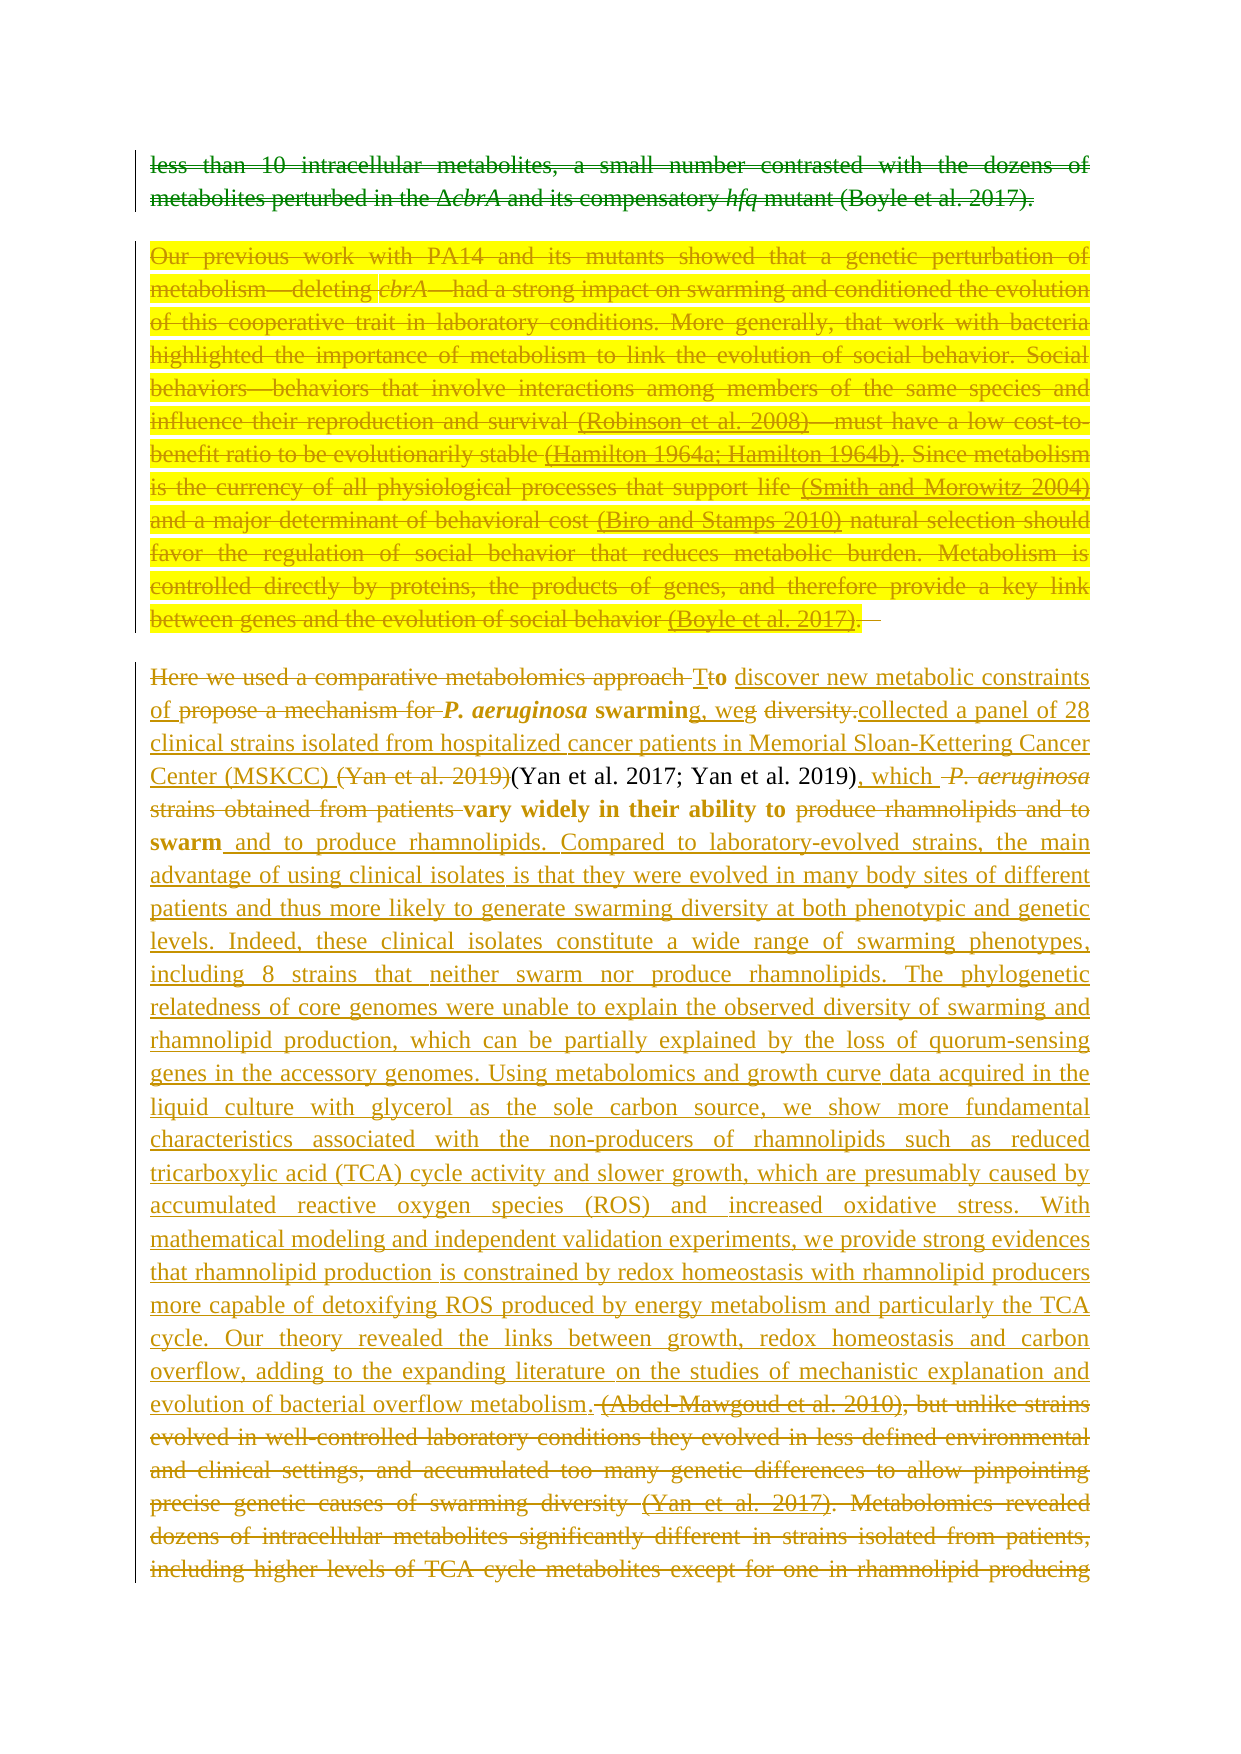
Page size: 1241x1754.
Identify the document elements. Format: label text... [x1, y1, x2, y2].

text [150, 1538, 1090, 1569]
text o P. aeruginosa swarmin (Yan et al. 2017; Yan et al. 2019)vary widely in their ability to swarm [150, 1052, 1090, 1083]
text o P. aeruginosa swarmin (Yan et al. 2017; Yan et al. 2019)vary widely in their ability to swarm [150, 1217, 1090, 1249]
text o P. aeruginosa swarmin (Yan et al. 2017; Yan et al. 2019)vary widely in their ability to swarm [150, 886, 1090, 918]
text o P. aeruginosa swarmin (Yan et al. 2017; Yan et al. 2019)vary widely in their ability to swarm [150, 1019, 1090, 1051]
text o P. aeruginosa swarmin (Yan et al. 2017; Yan et al. 2019)vary widely in their ability to swarm [150, 1184, 1090, 1216]
text o P. aeruginosa swarmin (Yan et al. 2017; Yan et al. 2019)vary widely in their ability to swarm [150, 1151, 1090, 1183]
text o P. aeruginosa swarmin (Yan et al. 2017; Yan et al. 2019)vary widely in their ability to swarm [150, 920, 1090, 951]
text o P. aeruginosa swarmin (Yan et al. 2017; Yan et al. 2019)vary widely in their ability to swarm [150, 1283, 1090, 1315]
text o P. aeruginosa swarmin (Yan et al. 2017; Yan et al. 2019)vary widely in their ability to swarm [150, 1250, 1090, 1282]
text o P. aeruginosa swarmin (Yan et al. 2017; Yan et al. 2019)vary widely in their ability to swarm [150, 1118, 1090, 1149]
text o P. aeruginosa swarmin (Yan et al. 2017; Yan et al. 2019)vary widely in their ability to swarm [150, 662, 1090, 753]
text o P. aeruginosa swarmin (Yan et al. 2017; Yan et al. 2019)vary widely in their ability to swarm [150, 1439, 1090, 1470]
text o P. aeruginosa swarmin (Yan et al. 2017; Yan et al. 2019)vary widely in their ability to swarm [150, 1472, 1090, 1536]
text o P. aeruginosa swarmin (Yan et al. 2017; Yan et al. 2019)vary widely in their ability to swarm [150, 1349, 1090, 1381]
text o P. aeruginosa swarmin (Yan et al. 2017; Yan et al. 2019)vary widely in their ability to swarm [150, 754, 1090, 885]
text o P. aeruginosa swarmin (Yan et al. 2017; Yan et al. 2019)vary widely in their ability to swarm [150, 1084, 1090, 1117]
text o P. aeruginosa swarmin (Yan et al. 2017; Yan et al. 2019)vary widely in their ability to swarm [150, 953, 1090, 984]
text o P. aeruginosa swarmin (Yan et al. 2017; Yan et al. 2019)vary widely in their ability to swarm [150, 1382, 1090, 1437]
text o P. aeruginosa swarmin (Yan et al. 2017; Yan et al. 2019)vary widely in their ability to swarm [150, 1316, 1090, 1348]
text o P. aeruginosa swarmin (Yan et al. 2017; Yan et al. 2019)vary widely in their ability to swarm [150, 985, 1090, 1017]
